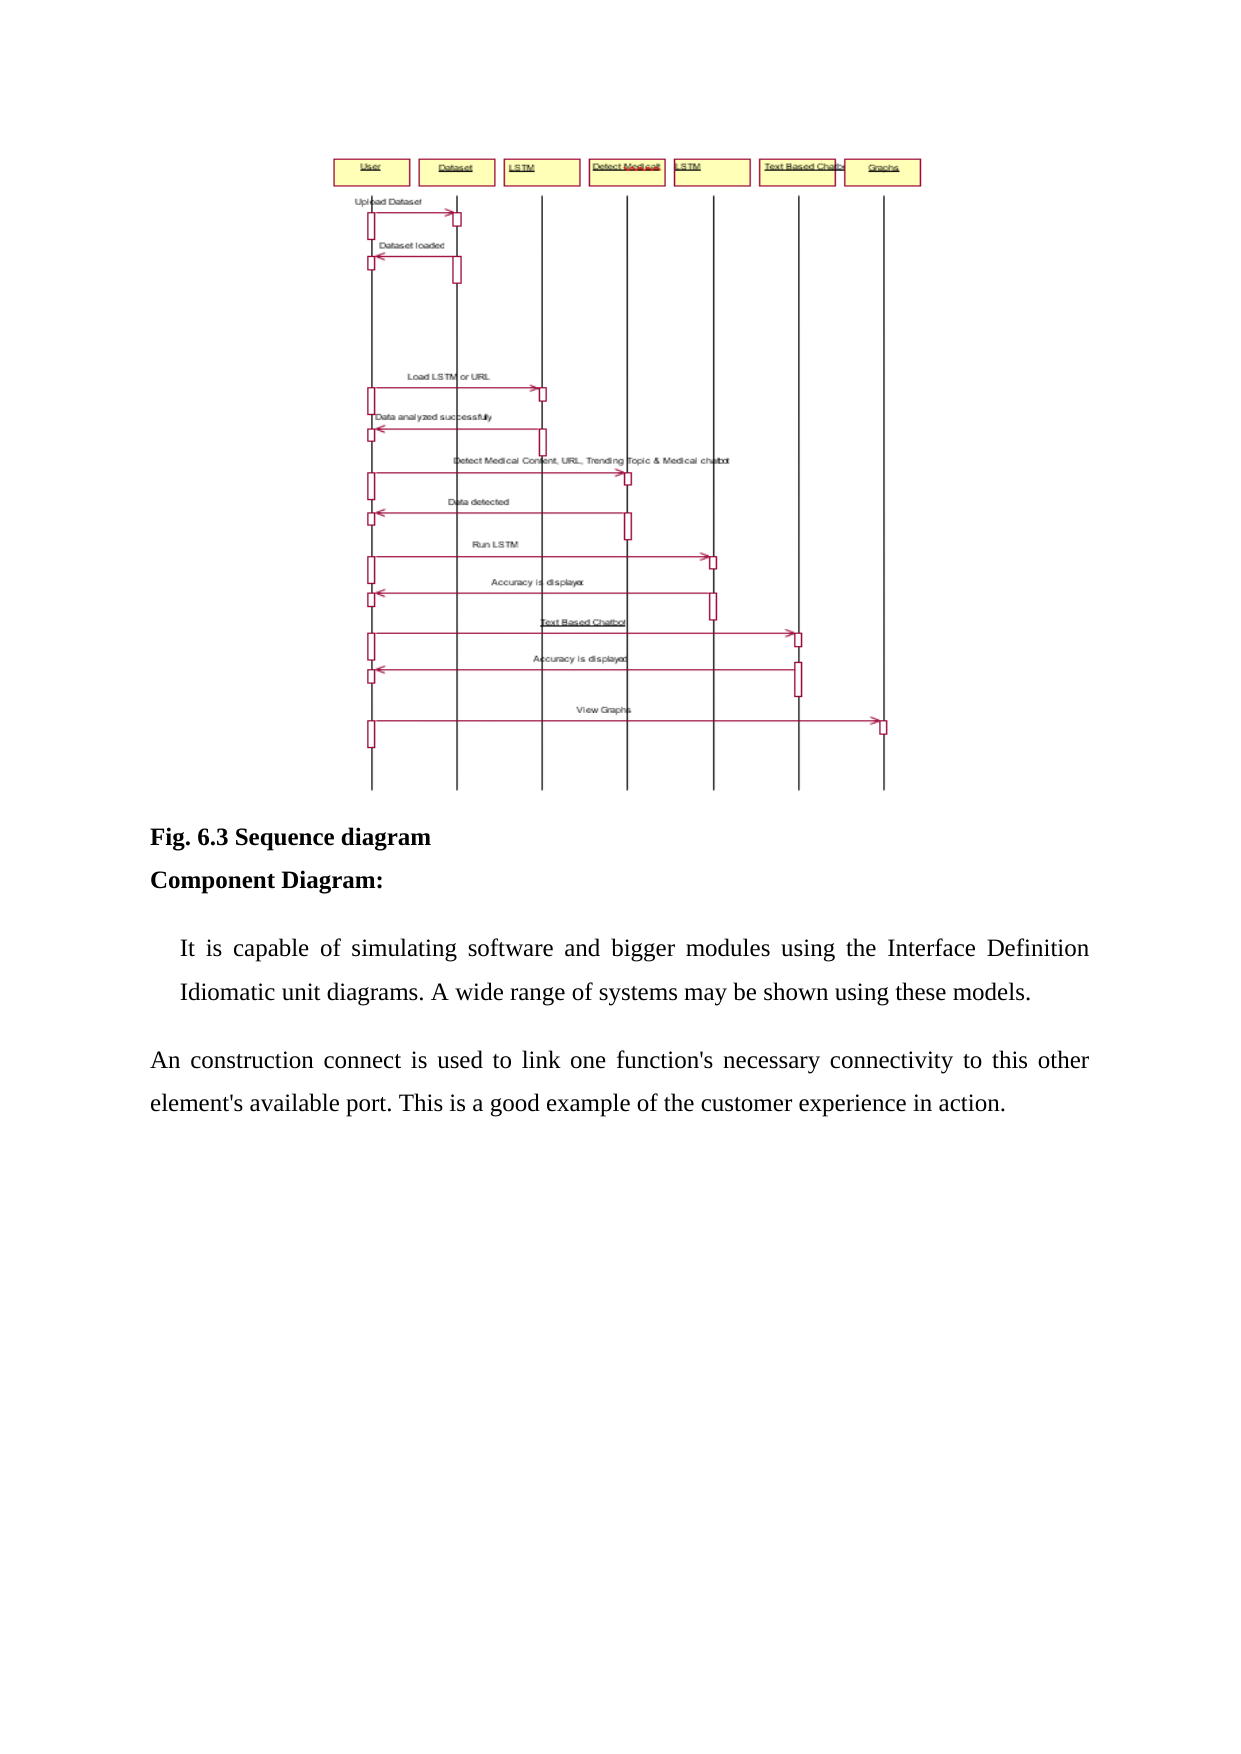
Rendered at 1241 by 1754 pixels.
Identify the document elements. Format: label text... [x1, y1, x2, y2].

picture [317, 150, 924, 792]
text It is capable of simulating software and bigger modules using the Interface Definition Idiomatic unit diagrams. A wide range of systems may be shown using these models. [179, 933, 1090, 1005]
text Component Diagram: [150, 865, 1090, 894]
text Fig. 6.3 Sequence diagram [150, 822, 1090, 851]
text An construction connect is used to link one function's necessary connectivity to this other element's available port. This is a good example of the customer experience in action. [150, 1045, 1090, 1117]
